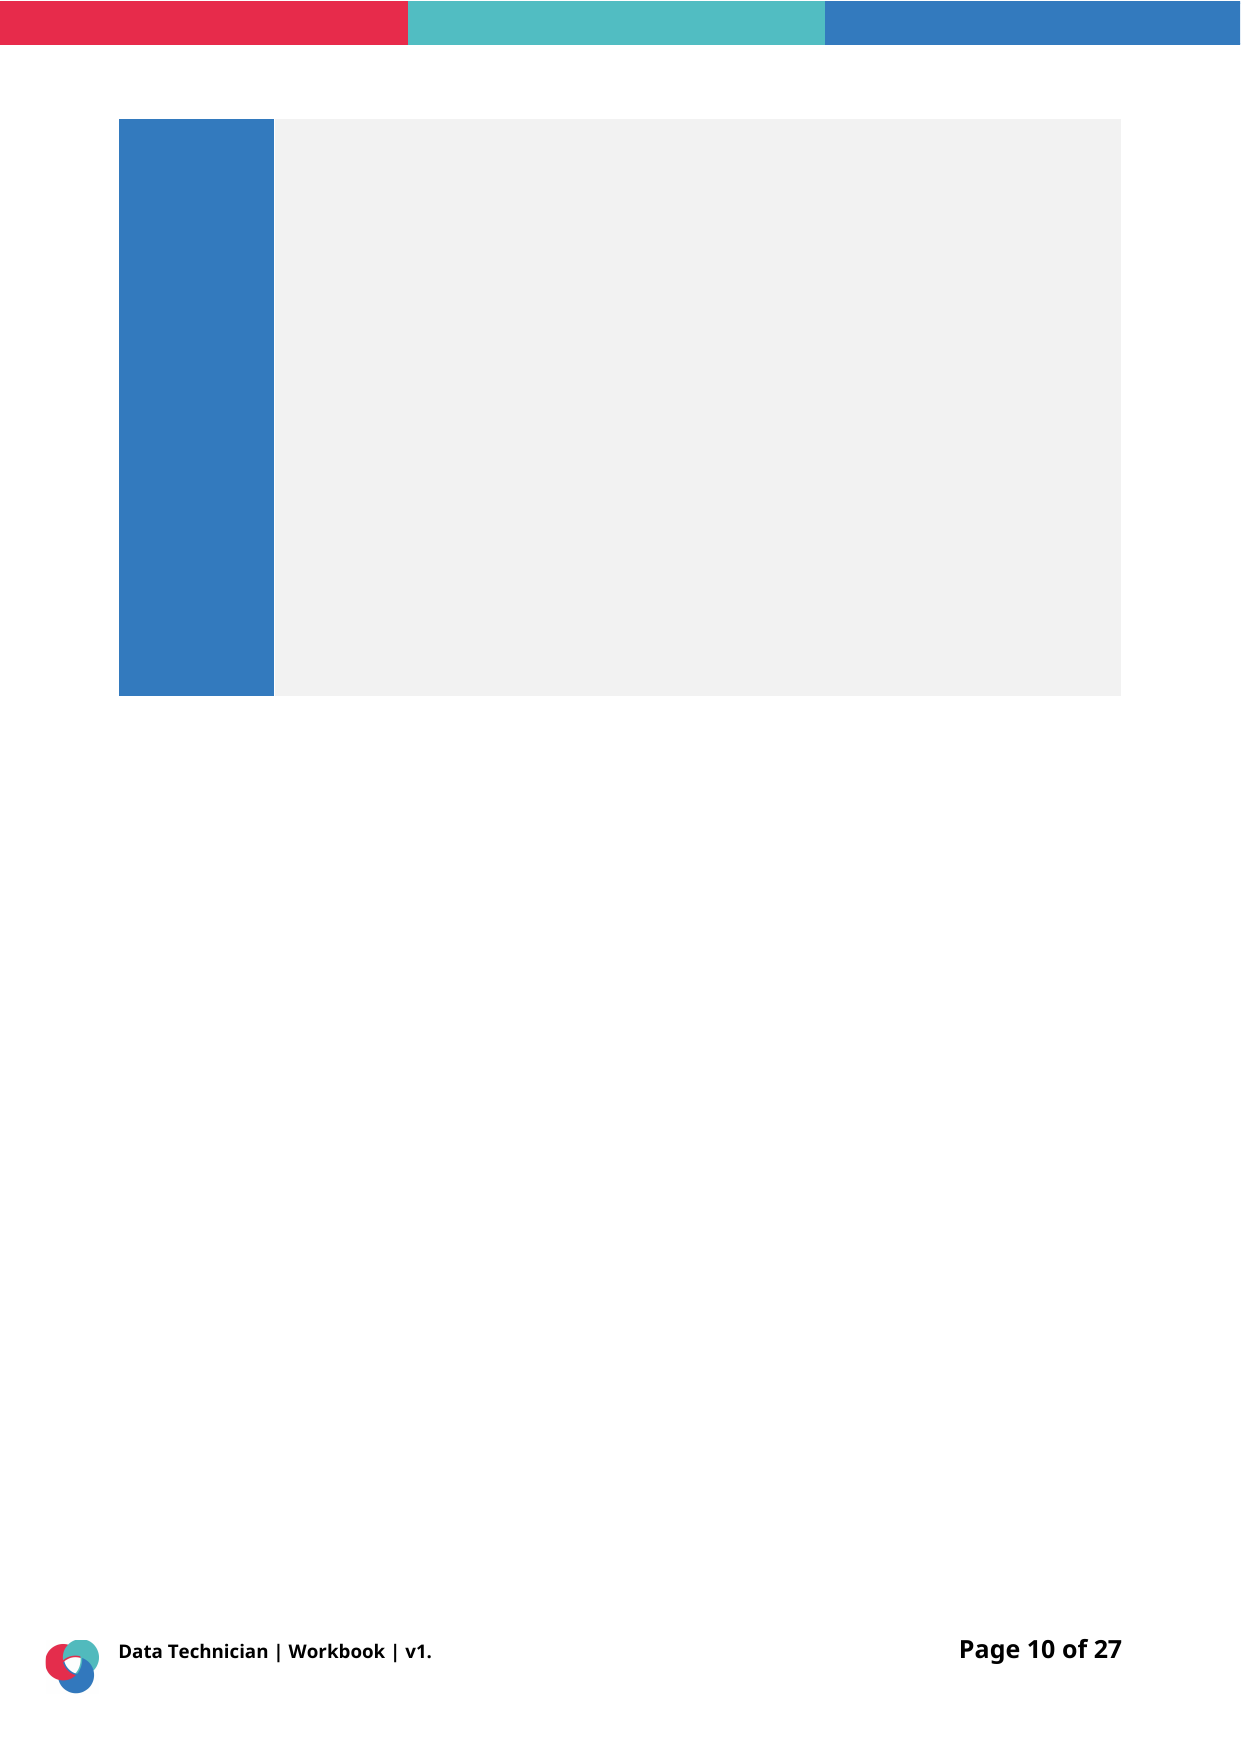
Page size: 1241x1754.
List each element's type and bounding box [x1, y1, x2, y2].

table_header [275, 119, 1121, 696]
picture [45, 1640, 100, 1694]
table_header [119, 119, 274, 696]
